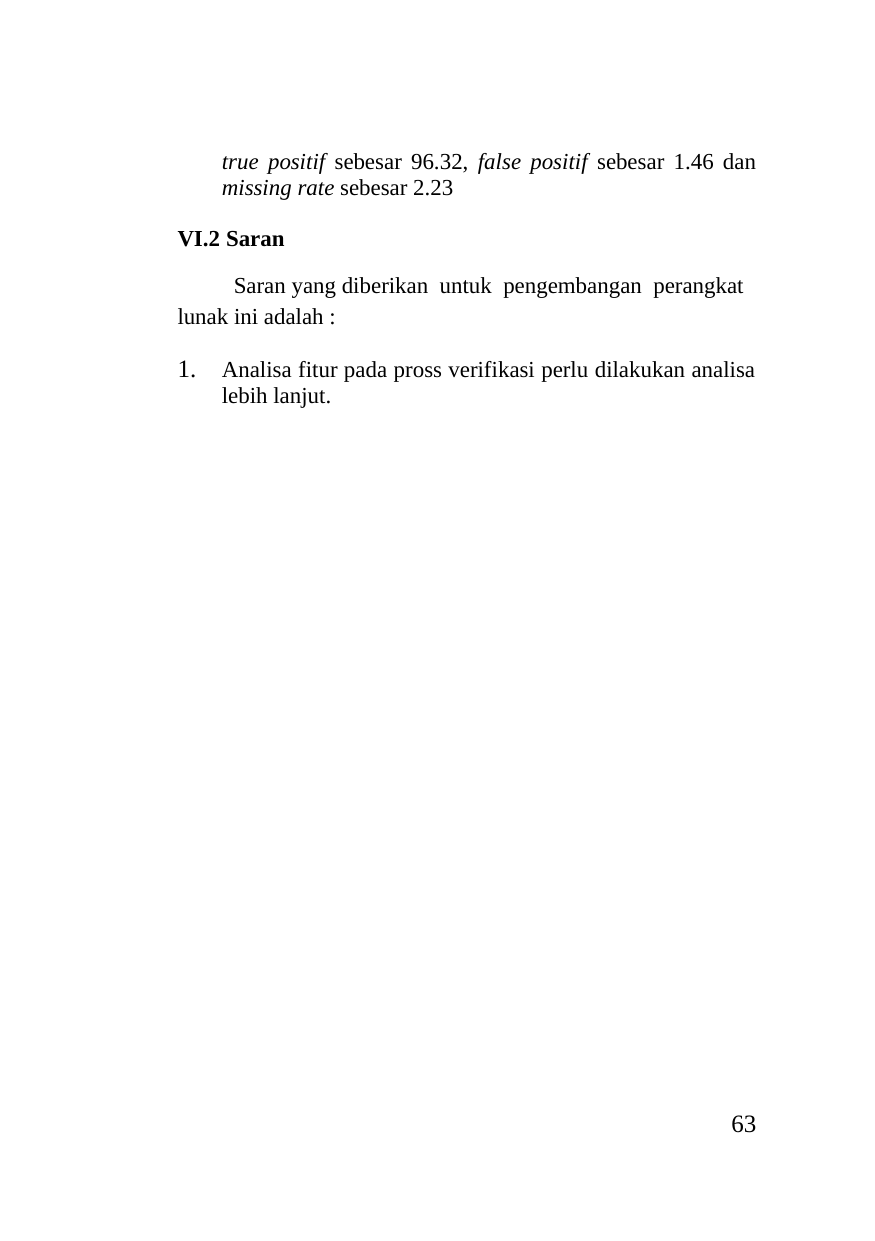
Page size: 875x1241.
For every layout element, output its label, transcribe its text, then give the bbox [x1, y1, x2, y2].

list Analisa fitur pada pross verifikasi perlu dilakukan analisa lebih lanjut. [177, 354, 756, 409]
subtitle Saran [177, 225, 756, 252]
text Saran yang diberikan untuk pengembangan perangkat lunak ini adalah : [177, 273, 756, 329]
